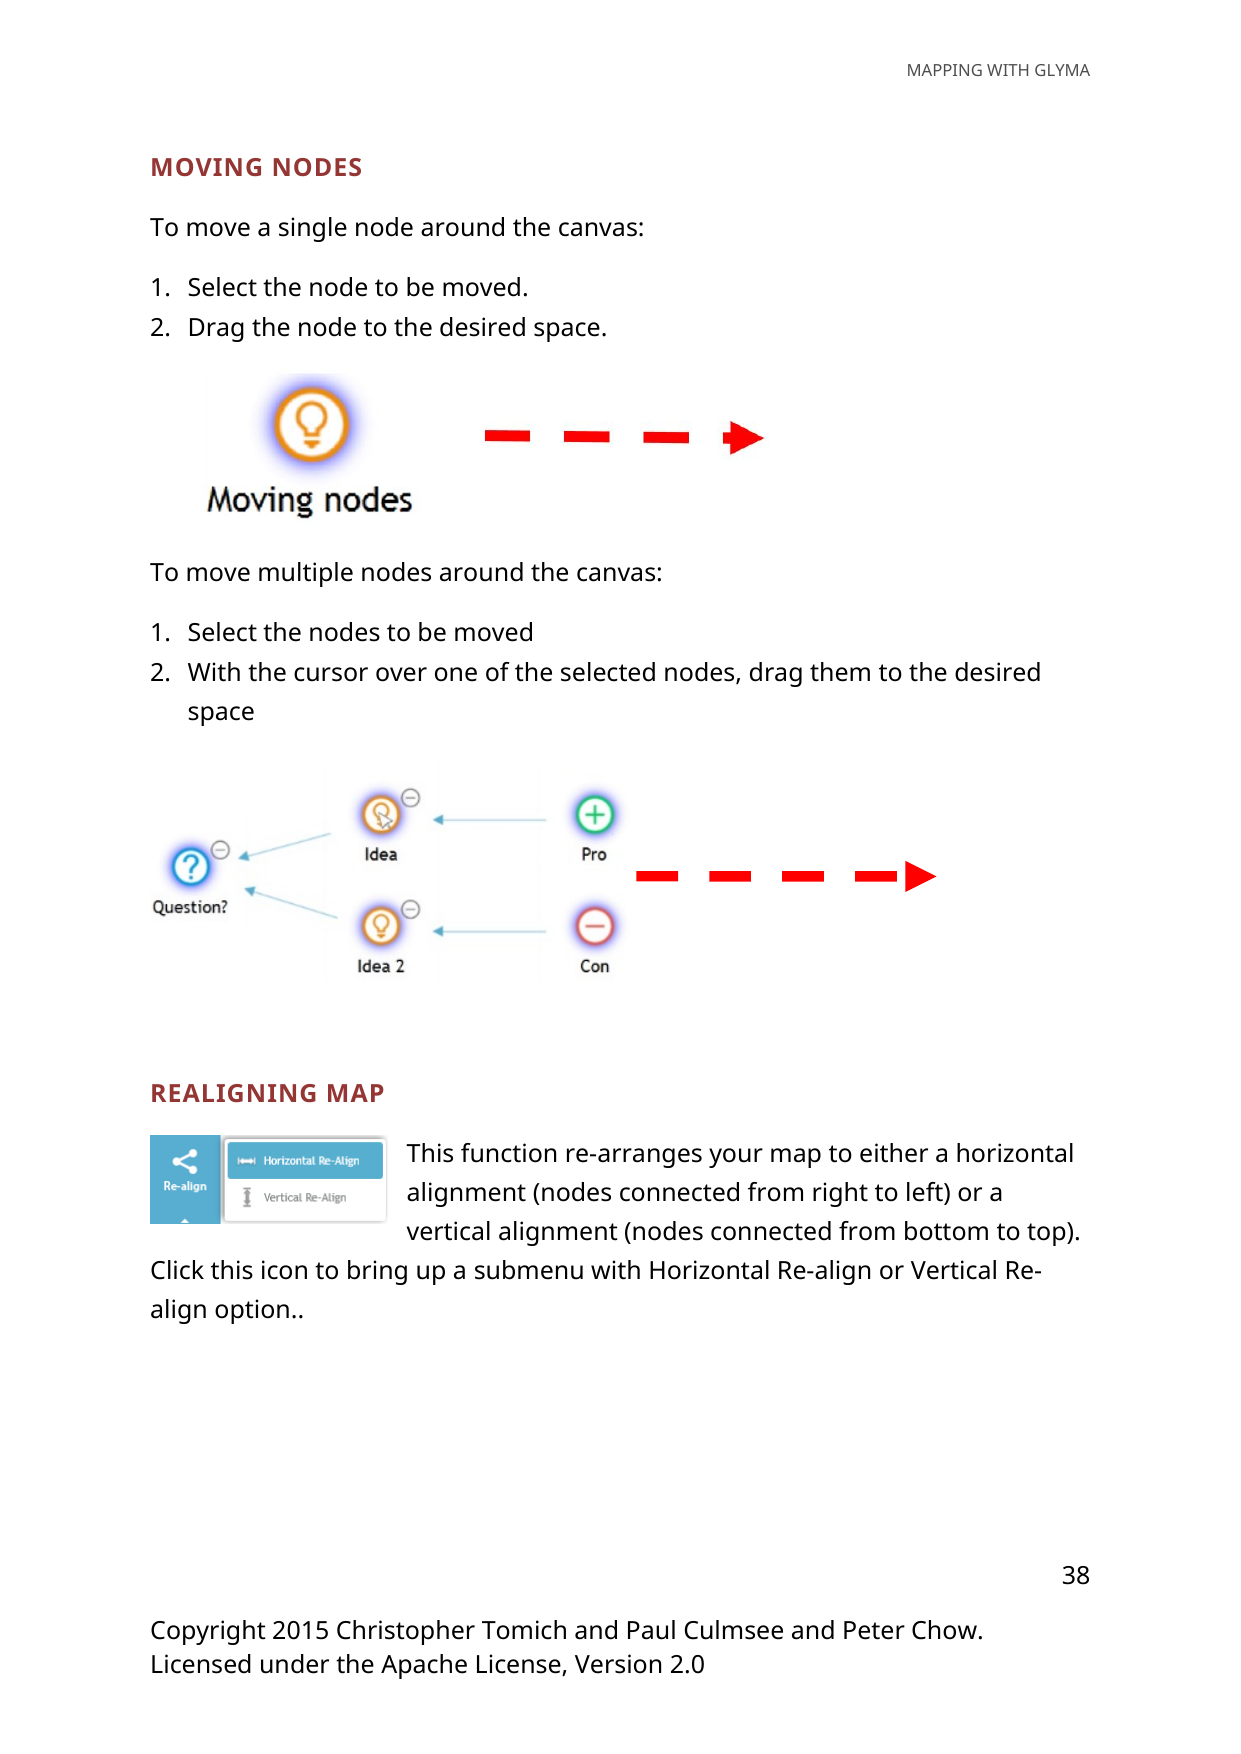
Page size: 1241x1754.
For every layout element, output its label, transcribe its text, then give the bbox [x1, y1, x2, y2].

text This function re-arranges your map to either a horizontal alignment (nodes connected from right to left) or a vertical alignment (nodes connected from bottom to top). Click this icon to bring up a submenu with Horizontal Re-align or Vertical Re-align option.. [150, 1135, 1090, 1326]
list Select the node to be moved. [150, 270, 1090, 304]
subtitle Realigning Map [150, 1075, 1090, 1109]
list Select the nodes to be moved [150, 615, 1090, 649]
text To move multiple nodes around the canvas: [150, 555, 1090, 589]
subtitle Moving nodes [150, 150, 1090, 184]
picture [187, 369, 774, 529]
list Drag the node to the desired space. [150, 309, 1090, 343]
list With the cursor over one of the selected nodes, drag them to the desired space [150, 654, 1090, 727]
picture [150, 753, 1006, 986]
picture [150, 1135, 388, 1224]
text To move a single node around the canvas: [150, 210, 1090, 244]
